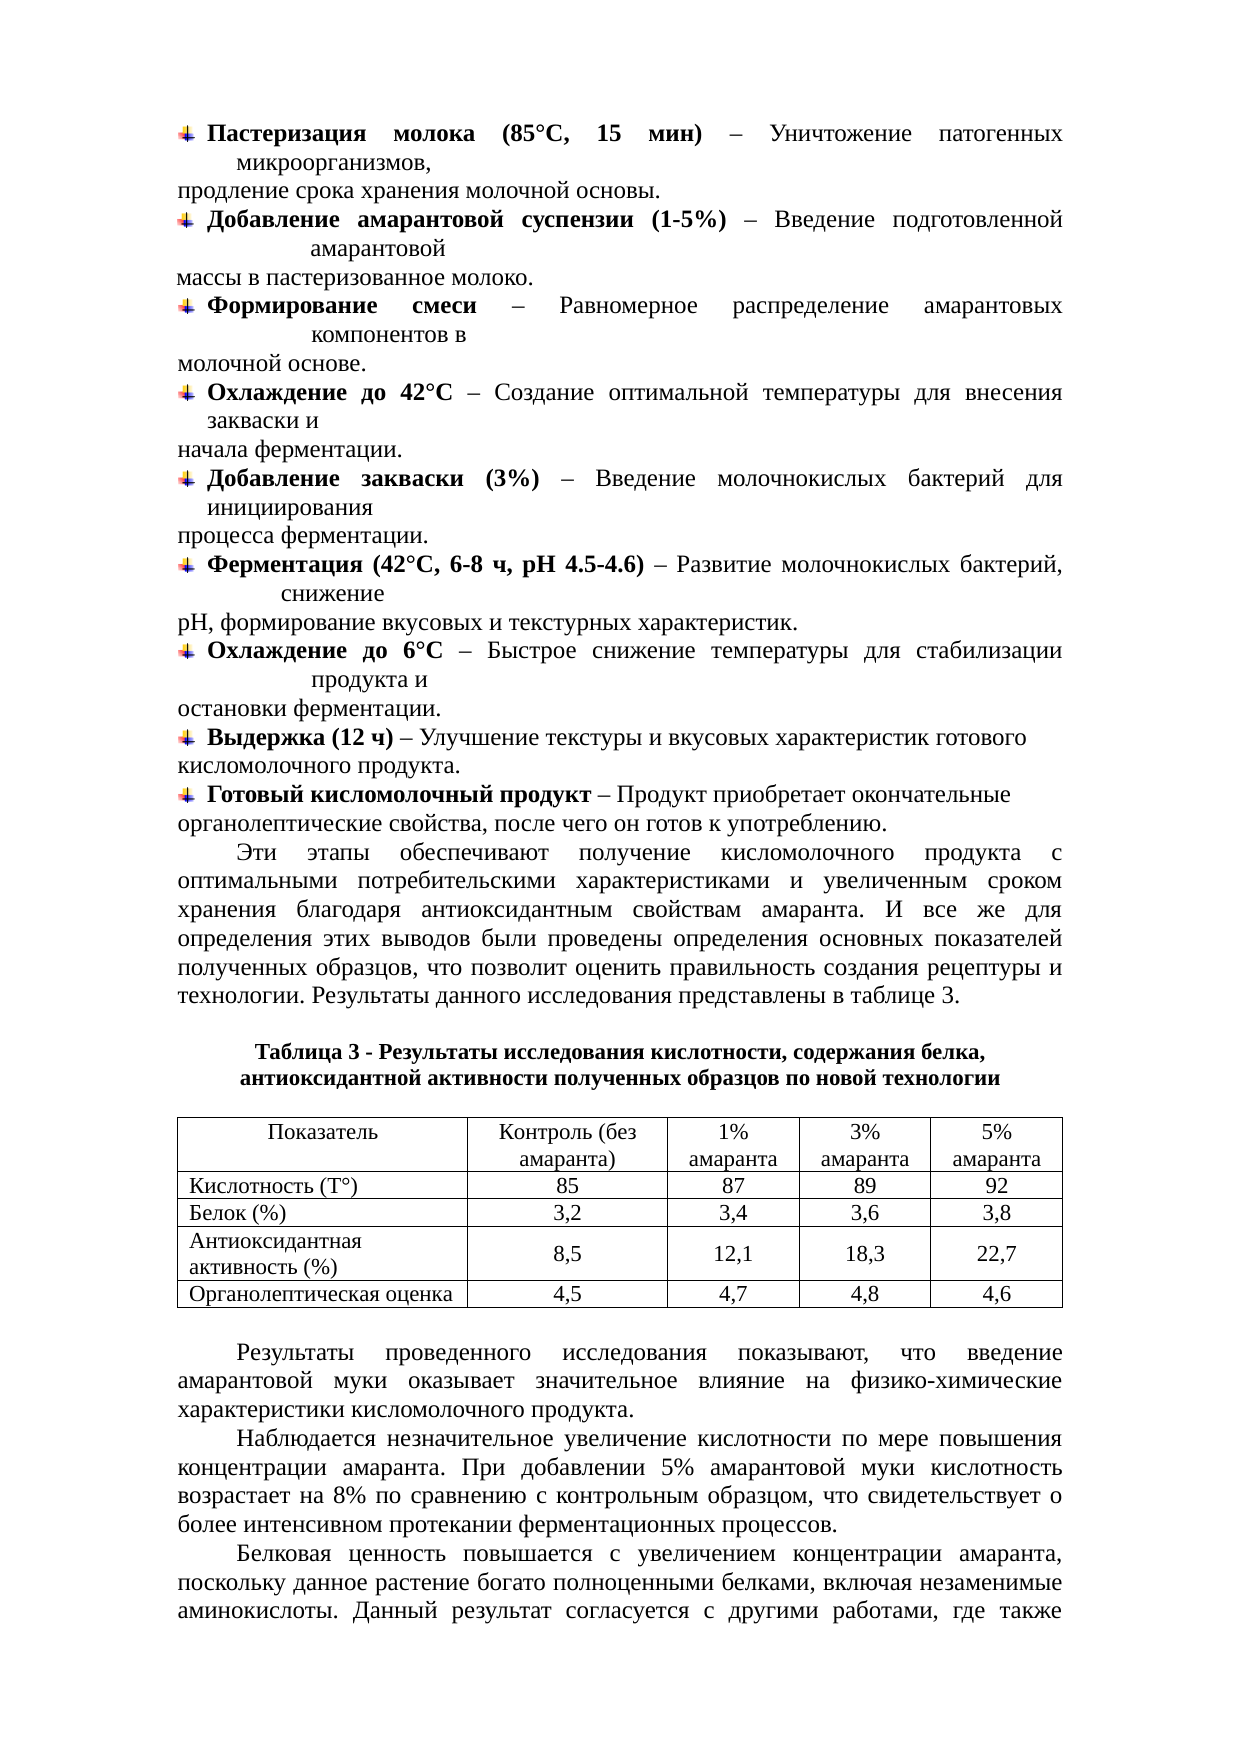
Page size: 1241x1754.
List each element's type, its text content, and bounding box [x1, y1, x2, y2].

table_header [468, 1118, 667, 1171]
text Результаты проведенного исследования показывают, что введение амарантовой муки оказывает значительное влияние на физико-химические характеристики кисломолочного продукта. [177, 1337, 1063, 1423]
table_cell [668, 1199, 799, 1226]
text начала ферментации. [177, 434, 1063, 463]
list Охлаждение до 6°C – Быстрое снижение температуры для стабилизации продукта и [177, 636, 1063, 693]
text Эти этапы обеспечивают получение кисломолочного продукта с оптимальными потребительскими характеристиками и увеличенным сроком хранения благодаря антиоксидантным свойствам амаранта. И все же для определения этих выводов были проведены определения основных показателей полученных образцов, что позволит оценить правильность создания рецептуры и технологии. Результаты данного исследования представлены в таблице 3. [177, 837, 1063, 1009]
text Таблица 3 - Результаты исследования кислотности, содержания белка, антиоксидантной активности полученных образцов по новой технологии [177, 1038, 1063, 1091]
picture [178, 728, 195, 746]
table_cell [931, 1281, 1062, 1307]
list Ферментация (42°C, 6-8 ч, pH 4.5-4.6) – Развитие молочнокислых бактерий, снижение [177, 549, 1063, 607]
text Наблюдается незначительное увеличение кислотности по мере повышения концентрации амаранта. При добавлении 5% амарантовой муки кислотность возрастает на 8% по сравнению с контрольным образцом, что свидетельствует о более интенсивном протекании ферментационных процессов. [177, 1423, 1063, 1538]
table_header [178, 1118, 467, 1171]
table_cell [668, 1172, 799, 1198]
list Добавление амарантовой суспензии (1-5%) – Введение подготовленной амарантовой [176, 204, 1063, 262]
picture [178, 124, 195, 142]
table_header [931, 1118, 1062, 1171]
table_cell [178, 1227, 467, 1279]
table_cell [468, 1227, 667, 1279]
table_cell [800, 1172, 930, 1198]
text кисломолочного продукта. [177, 751, 1063, 779]
picture [178, 469, 195, 487]
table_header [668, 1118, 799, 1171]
picture [178, 297, 195, 314]
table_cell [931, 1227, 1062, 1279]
picture [178, 642, 195, 659]
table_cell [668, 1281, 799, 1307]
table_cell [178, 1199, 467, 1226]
list Готовый кисломолочный продукт – Продукт приобретает окончательные [177, 779, 1063, 808]
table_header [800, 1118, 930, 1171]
list Выдержка (12 ч) – Улучшение текстуры и вкусовых характеристик готового [177, 722, 1063, 751]
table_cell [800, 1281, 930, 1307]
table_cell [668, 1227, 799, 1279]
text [177, 1538, 1063, 1624]
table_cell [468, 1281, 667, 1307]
text продление срока хранения молочной основы. [177, 176, 1063, 204]
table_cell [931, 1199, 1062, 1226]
list Формирование смеси – Равномерное распределение амарантовых компонентов в [177, 291, 1063, 348]
text остановки ферментации. [177, 693, 1063, 722]
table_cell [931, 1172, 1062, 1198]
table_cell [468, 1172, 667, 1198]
picture [178, 786, 195, 803]
list Пастеризация молока (85°C, 15 мин) – Уничтожение патогенных микроорганизмов, [177, 118, 1063, 176]
list Охлаждение до 42°C – Создание оптимальной температуры для внесения закваски и [177, 377, 1063, 434]
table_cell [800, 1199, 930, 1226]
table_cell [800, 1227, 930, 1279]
list Добавление закваски (3%) – Введение молочнокислых бактерий для инициирования [177, 463, 1063, 521]
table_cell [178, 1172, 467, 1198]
text массы в пастеризованное молоко. [176, 262, 1063, 291]
text органолептические свойства, после чего он готов к употреблению. [177, 808, 1063, 837]
picture [178, 556, 195, 573]
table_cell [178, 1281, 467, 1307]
picture [177, 211, 194, 228]
picture [178, 383, 195, 401]
text pH, формирование вкусовых и текстурных характеристик. [177, 607, 1063, 636]
text процесса ферментации. [177, 521, 1063, 549]
text молочной основе. [177, 348, 1063, 377]
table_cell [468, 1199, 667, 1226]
